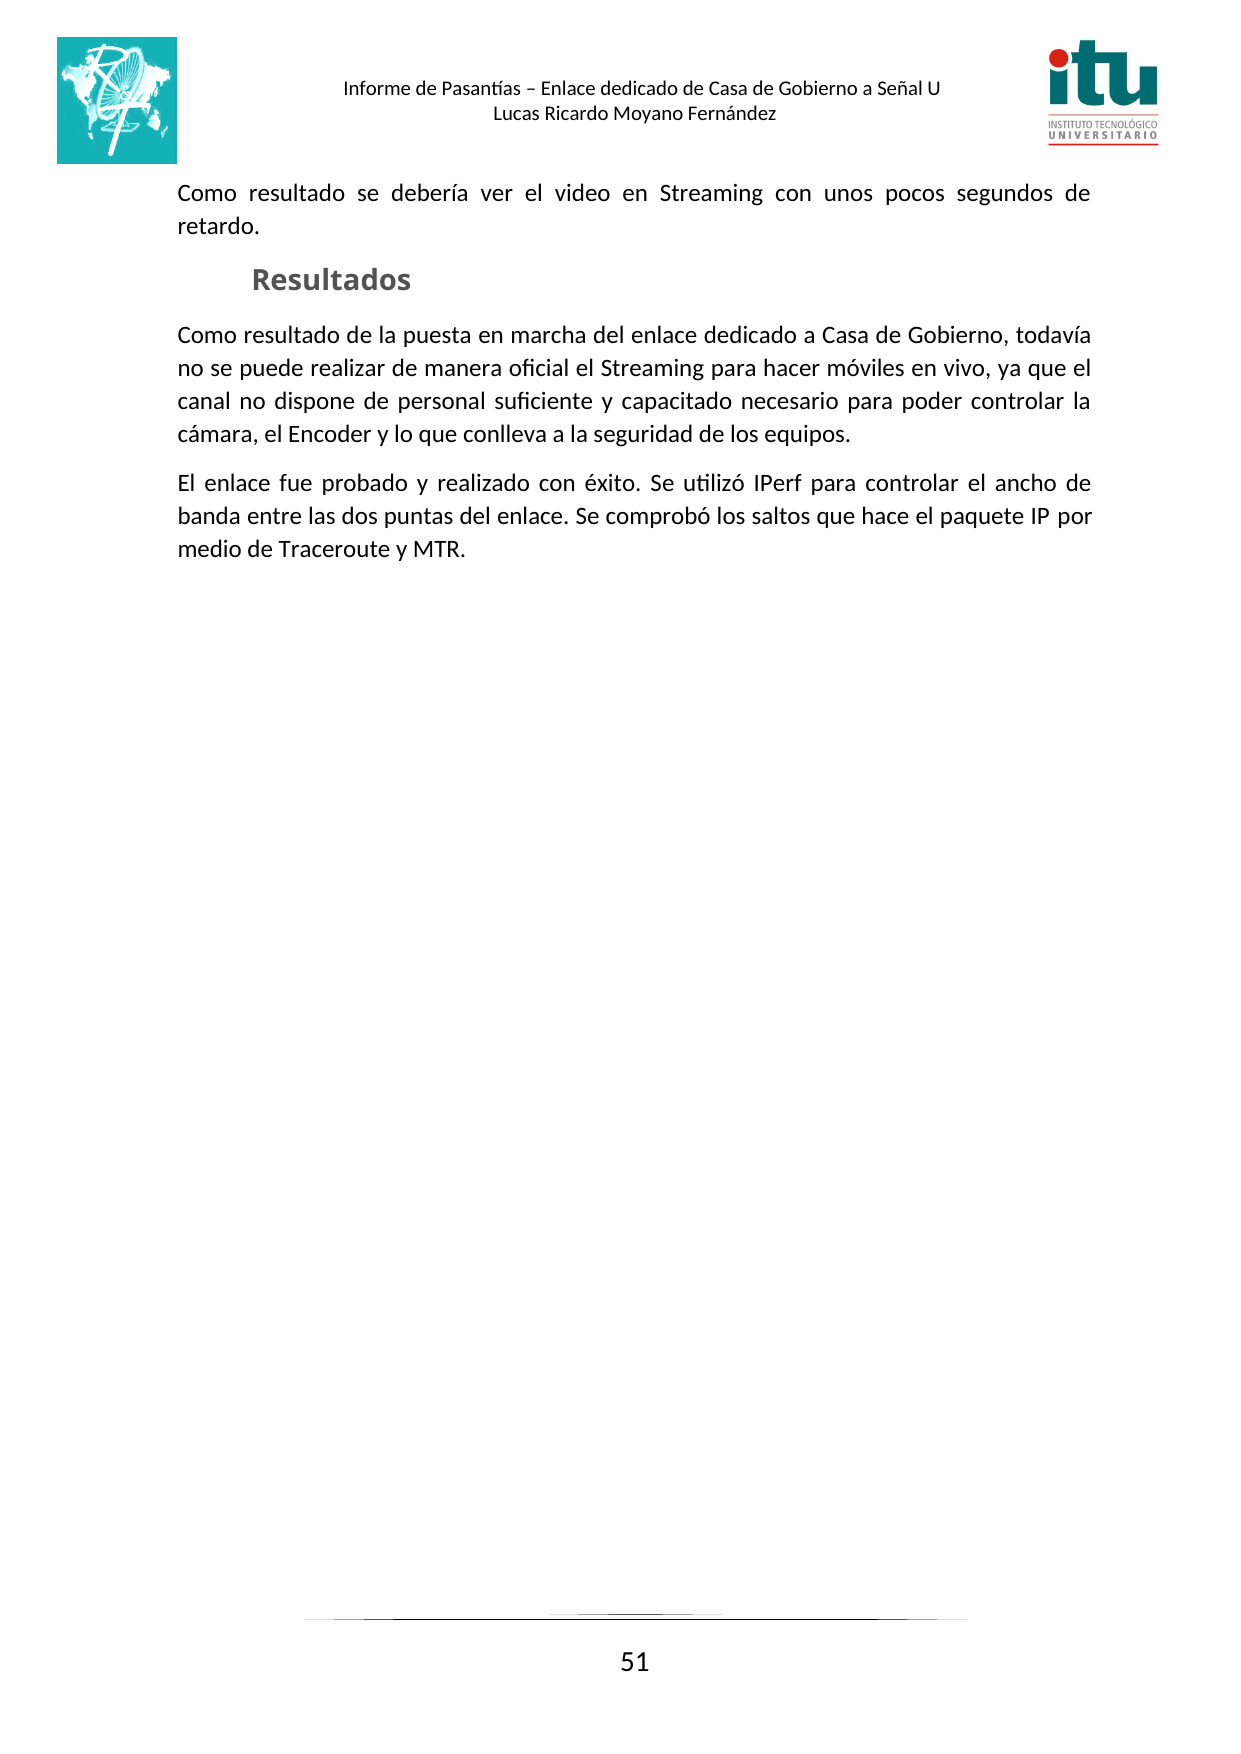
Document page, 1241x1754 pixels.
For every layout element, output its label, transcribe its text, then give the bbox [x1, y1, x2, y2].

subtitle Resultados [251, 260, 1092, 299]
picture [57, 37, 177, 164]
text Como resultado se debería ver el video en Streaming con unos pocos segundos de retardo. [177, 177, 1092, 241]
text El enlace fue probado y realizado con éxito. Se utilizó IPerf para controlar el ancho de banda entre las dos puntas del enlace. Se comprobó los saltos que hace el paquete IP por medio de Traceroute y MTR. [177, 467, 1092, 564]
picture [1045, 37, 1161, 148]
text Como resultado de la puesta en marcha del enlace dedicado a Casa de Gobierno, todavía no se puede realizar de manera oficial el Streaming para hacer móviles en vivo, ya que el canal no dispone de personal suficiente y capacitado necesario para poder controlar la cámara, el Encoder y lo que conlleva a la seguridad de los equipos. [177, 319, 1092, 448]
